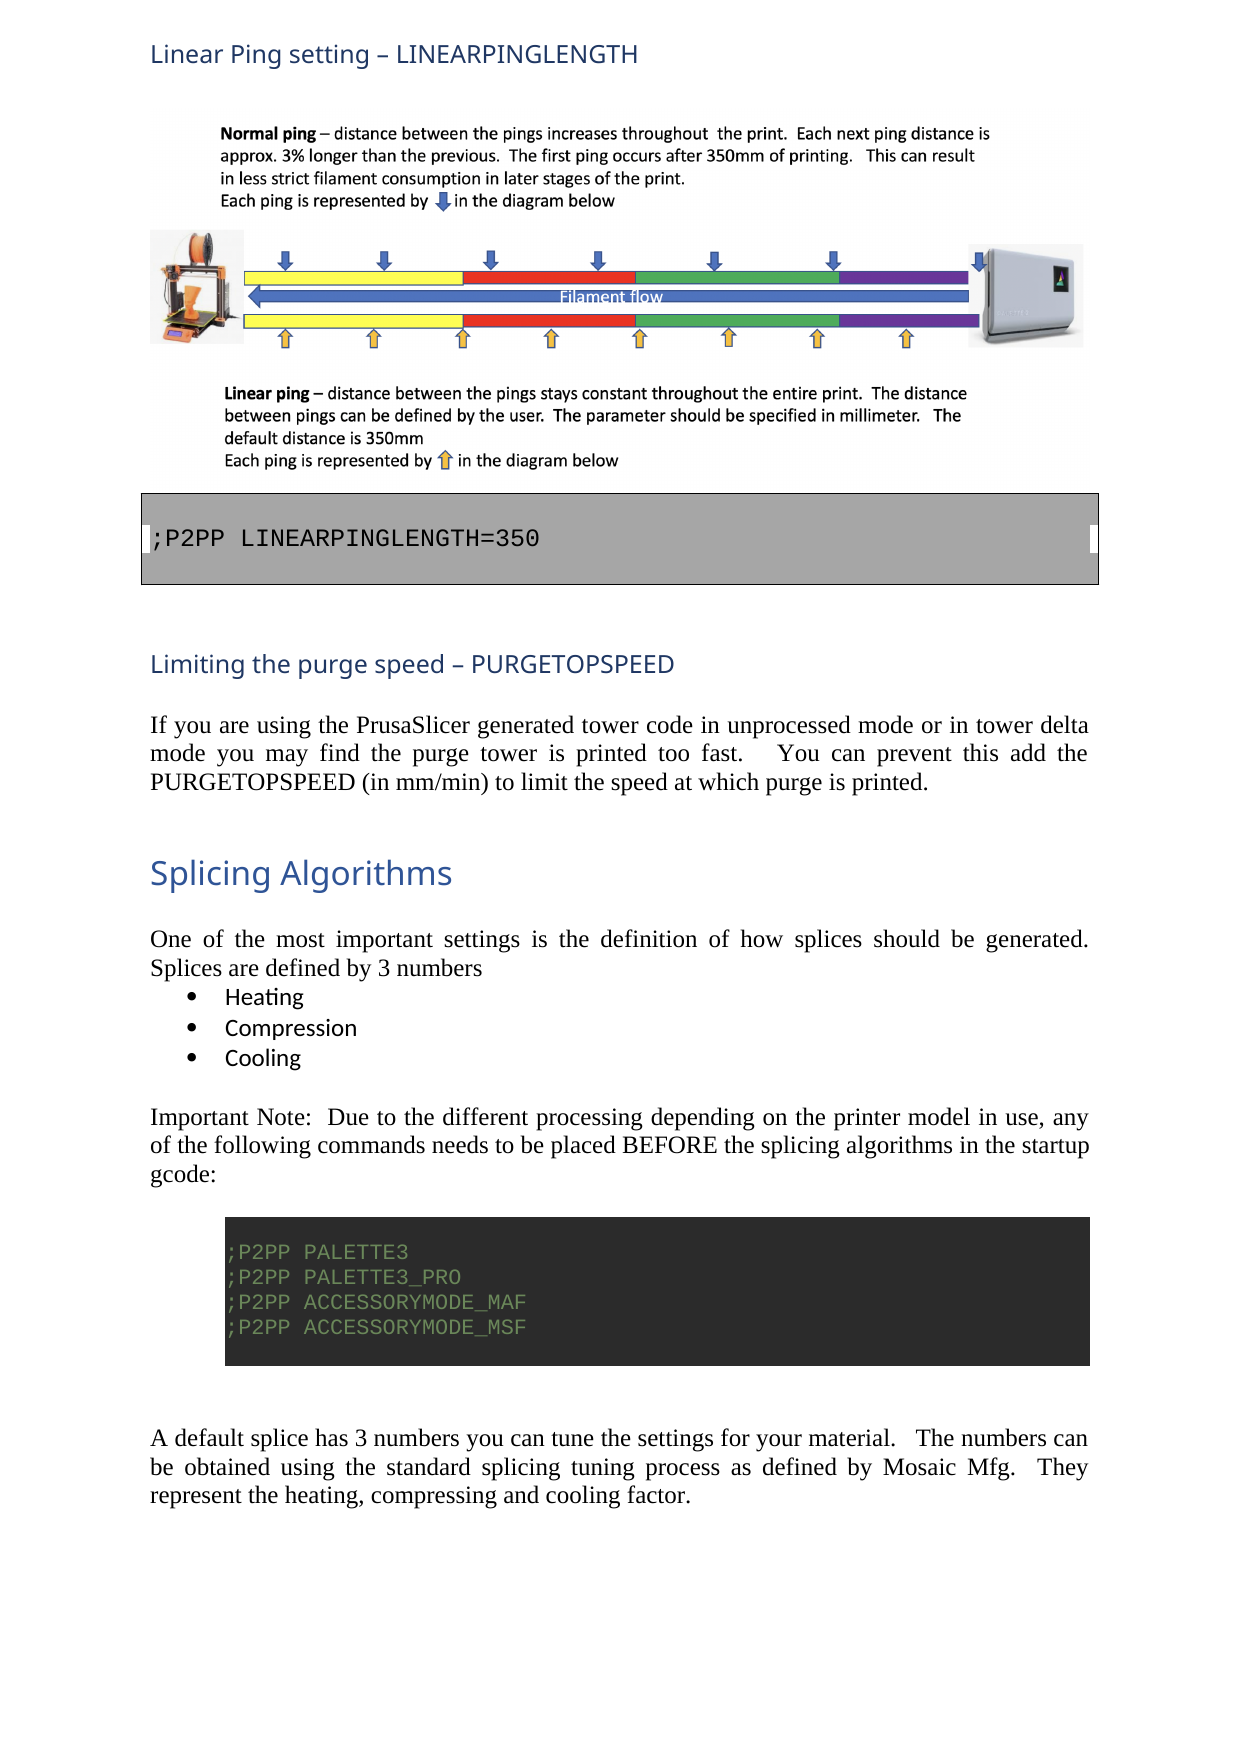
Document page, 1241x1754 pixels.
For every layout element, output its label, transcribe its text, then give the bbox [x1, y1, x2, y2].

list Heating [187, 981, 1090, 1012]
text ;P2PP LINEARPINGLENGTH=350 [150, 525, 1090, 550]
list Cooling [187, 1042, 1090, 1073]
list Compression [187, 1012, 1090, 1042]
text Important Note: Due to the different processing depending on the printer model in use, any of the following commands needs to be placed BEFORE the splicing algorithms in the startup gcode: [150, 1102, 1090, 1188]
text A default splice has 3 numbers you can tune the settings for your material. The numbers can be obtained using the standard splicing tuning process as defined by Mosaic Mfg. They represent the heating, compressing and cooling factor. [150, 1423, 1090, 1509]
picture [150, 108, 1090, 493]
text If you are using the PrusaSlicer generated tower code in unprocessed mode or in tower delta mode you may find the purge tower is printed too fast. You can prevent this add the PURGETOPSPEED (in mm/min) to limit the speed at which purge is printed. [150, 710, 1090, 796]
list ;P2PP ACCESSORYMODE_MAF [225, 1291, 1090, 1316]
list ;P2PP ACCESSORYMODE_MSF [225, 1316, 1090, 1341]
list ;P2PP PALETTE3 [225, 1242, 1090, 1266]
subtitle Splicing Algorithms [150, 850, 1090, 895]
text One of the most important settings is the definition of how splices should be generated. Splices are defined by 3 numbers [150, 924, 1090, 981]
subtitle Limiting the purge speed – PURGETOPSPEED [150, 647, 1090, 681]
list ;P2PP PALETTE3_PRO [225, 1266, 1090, 1291]
subtitle Linear Ping setting – LINEARPINGLENGTH [150, 36, 1090, 70]
